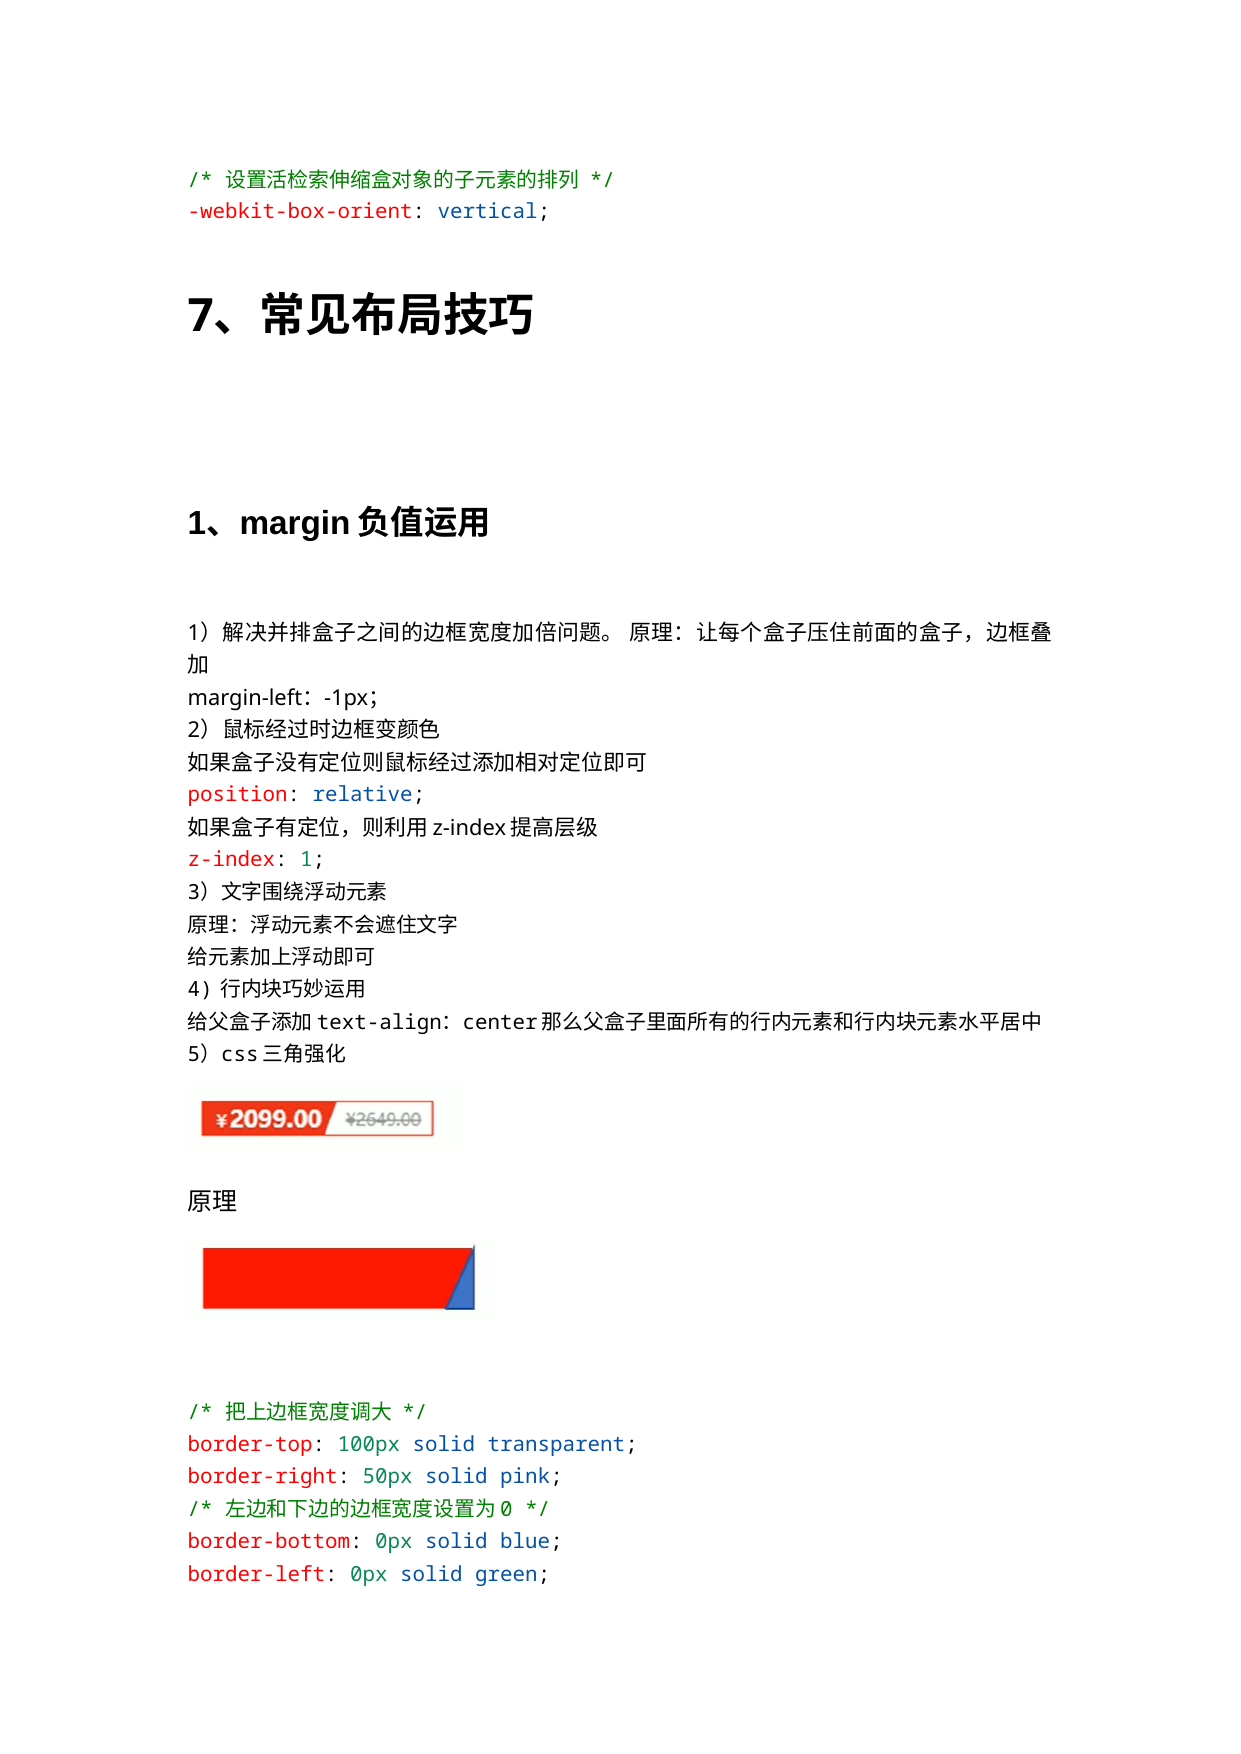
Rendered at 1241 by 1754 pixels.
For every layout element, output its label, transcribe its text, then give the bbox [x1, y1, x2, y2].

list 如果盒子有定位，则利用z-index提高层级 [187, 809, 1053, 842]
text z-index: 1; [187, 842, 1053, 874]
text /* 设置活检索伸缩盒对象的子元素的排列 */ [187, 162, 1053, 194]
text position: relative; [187, 777, 1053, 809]
list 原理 [187, 1167, 1053, 1232]
text border-top: 100px solid transparent; [187, 1427, 1053, 1459]
text border-bottom: 0px solid blue; [187, 1524, 1053, 1557]
text 原理：浮动元素不会遮住文字 [187, 907, 1053, 939]
picture [187, 1240, 494, 1320]
list 给父盒子添加text-align：center那么父盒子里面所有的行内元素和行内块元素水平居中 [187, 1004, 1053, 1037]
subtitle margin负值运用 [187, 487, 1053, 552]
list 鼠标经过时边框变颜色 [187, 712, 1053, 744]
text margin-left：-1px； [187, 679, 1053, 712]
list 5）css三角强化 [187, 1037, 1053, 1069]
text 给元素加上浮动即可 [187, 939, 1053, 972]
text -webkit-box-orient: vertical; [187, 194, 1053, 227]
text 3）文字围绕浮动元素 [187, 874, 1053, 907]
text border-left: 0px solid green; [187, 1557, 1053, 1589]
picture [187, 1085, 464, 1151]
text border-right: 50px solid pink; [187, 1459, 1053, 1492]
list 如果盒子没有定位则鼠标经过添加相对定位即可 [187, 744, 1053, 777]
text /* 把上边框宽度调大 */ [187, 1394, 1053, 1427]
subtitle 常见布局技巧 [187, 262, 1053, 360]
text /* 左边和下边的边框宽度设置为0 */ [187, 1492, 1053, 1524]
list 行内块巧妙运用 [187, 972, 1053, 1004]
text 1）解决并排盒子之间的边框宽度加倍问题。 原理：让每个盒子压住前面的盒子，边框叠加 [187, 614, 1053, 679]
